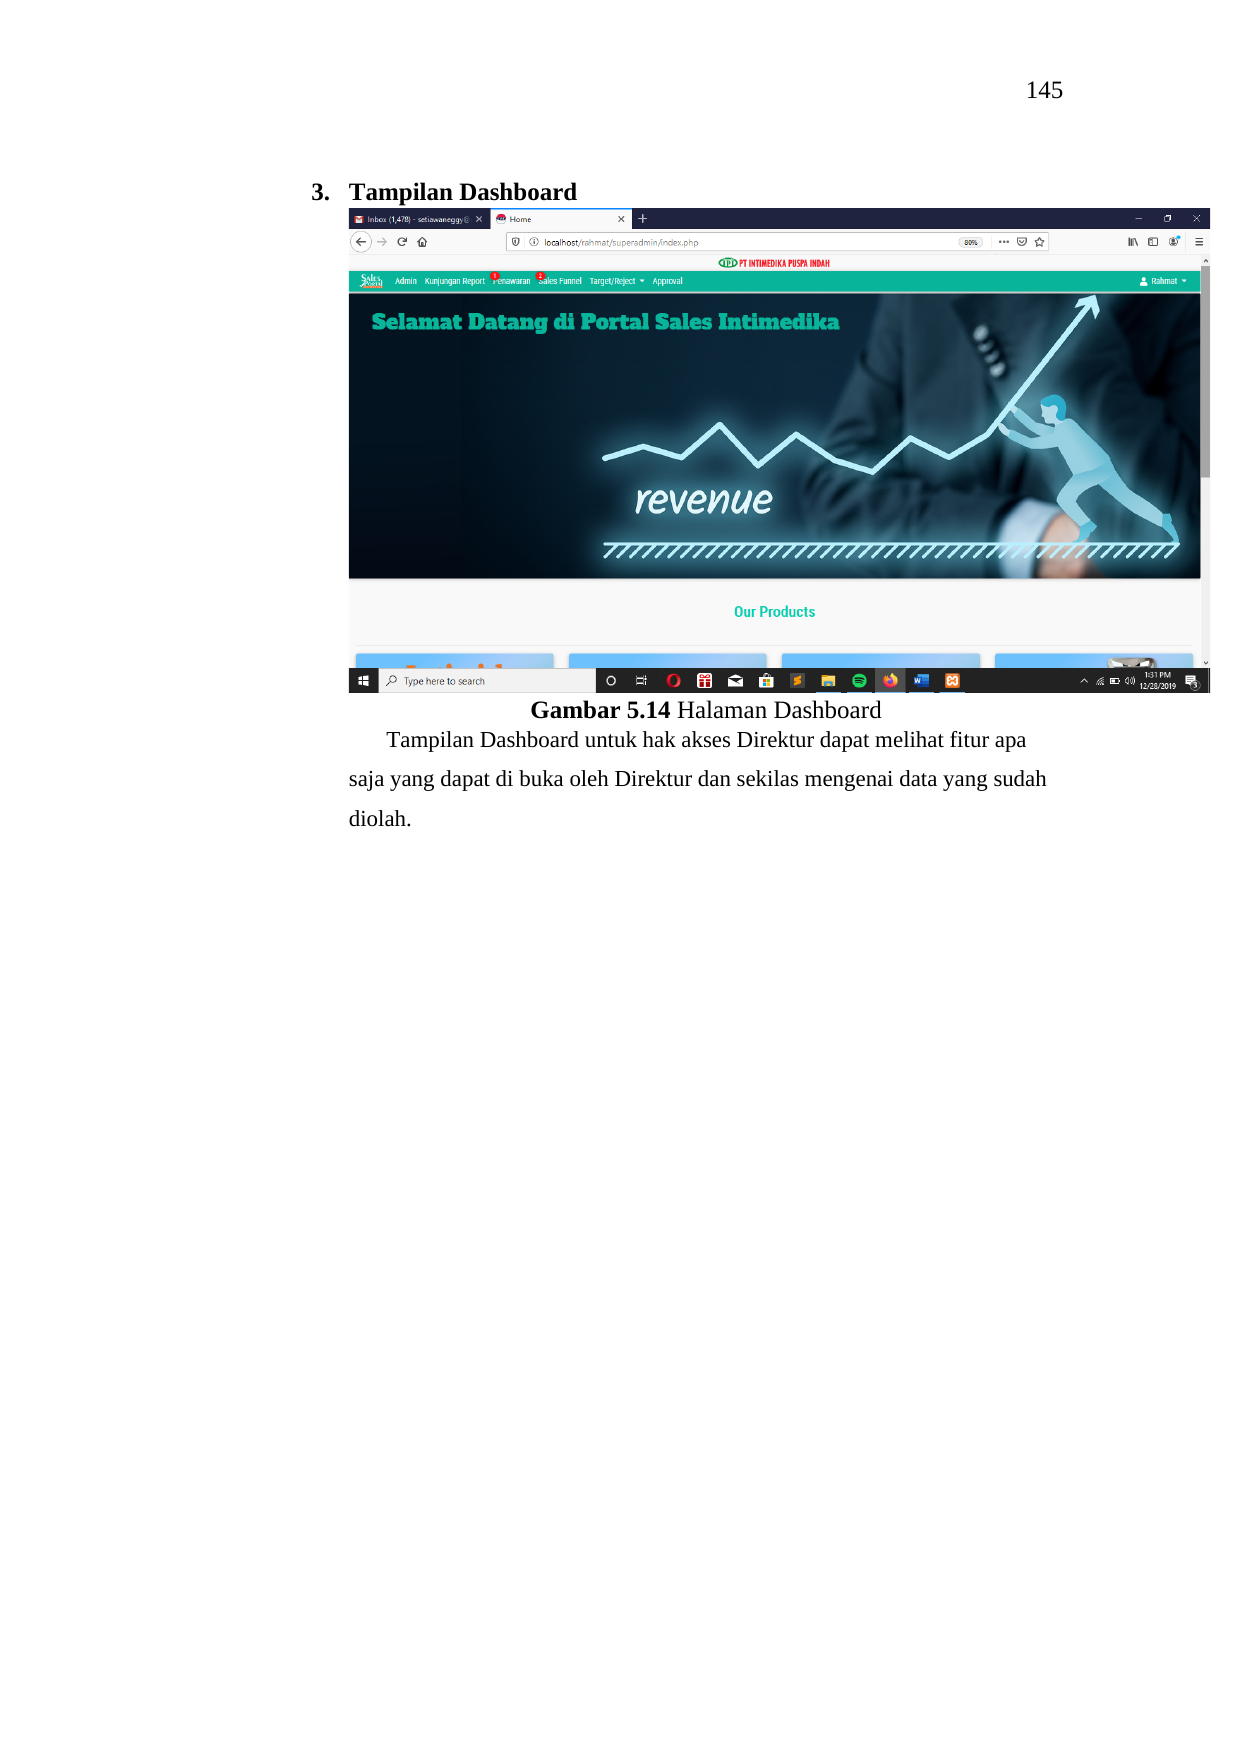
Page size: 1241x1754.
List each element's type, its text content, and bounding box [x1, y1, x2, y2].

list Tampilan Dashboard untuk hak akses Direktur dapat melihat fitur apa saja yang dapat di buka oleh Direktur dan sekilas mengenai data yang sudah diolah. [349, 726, 1063, 831]
list Gambar 5.14 Halaman Dashboard [349, 695, 1063, 723]
picture [348, 208, 1211, 693]
list Tampilan Dashboard [311, 177, 1063, 206]
